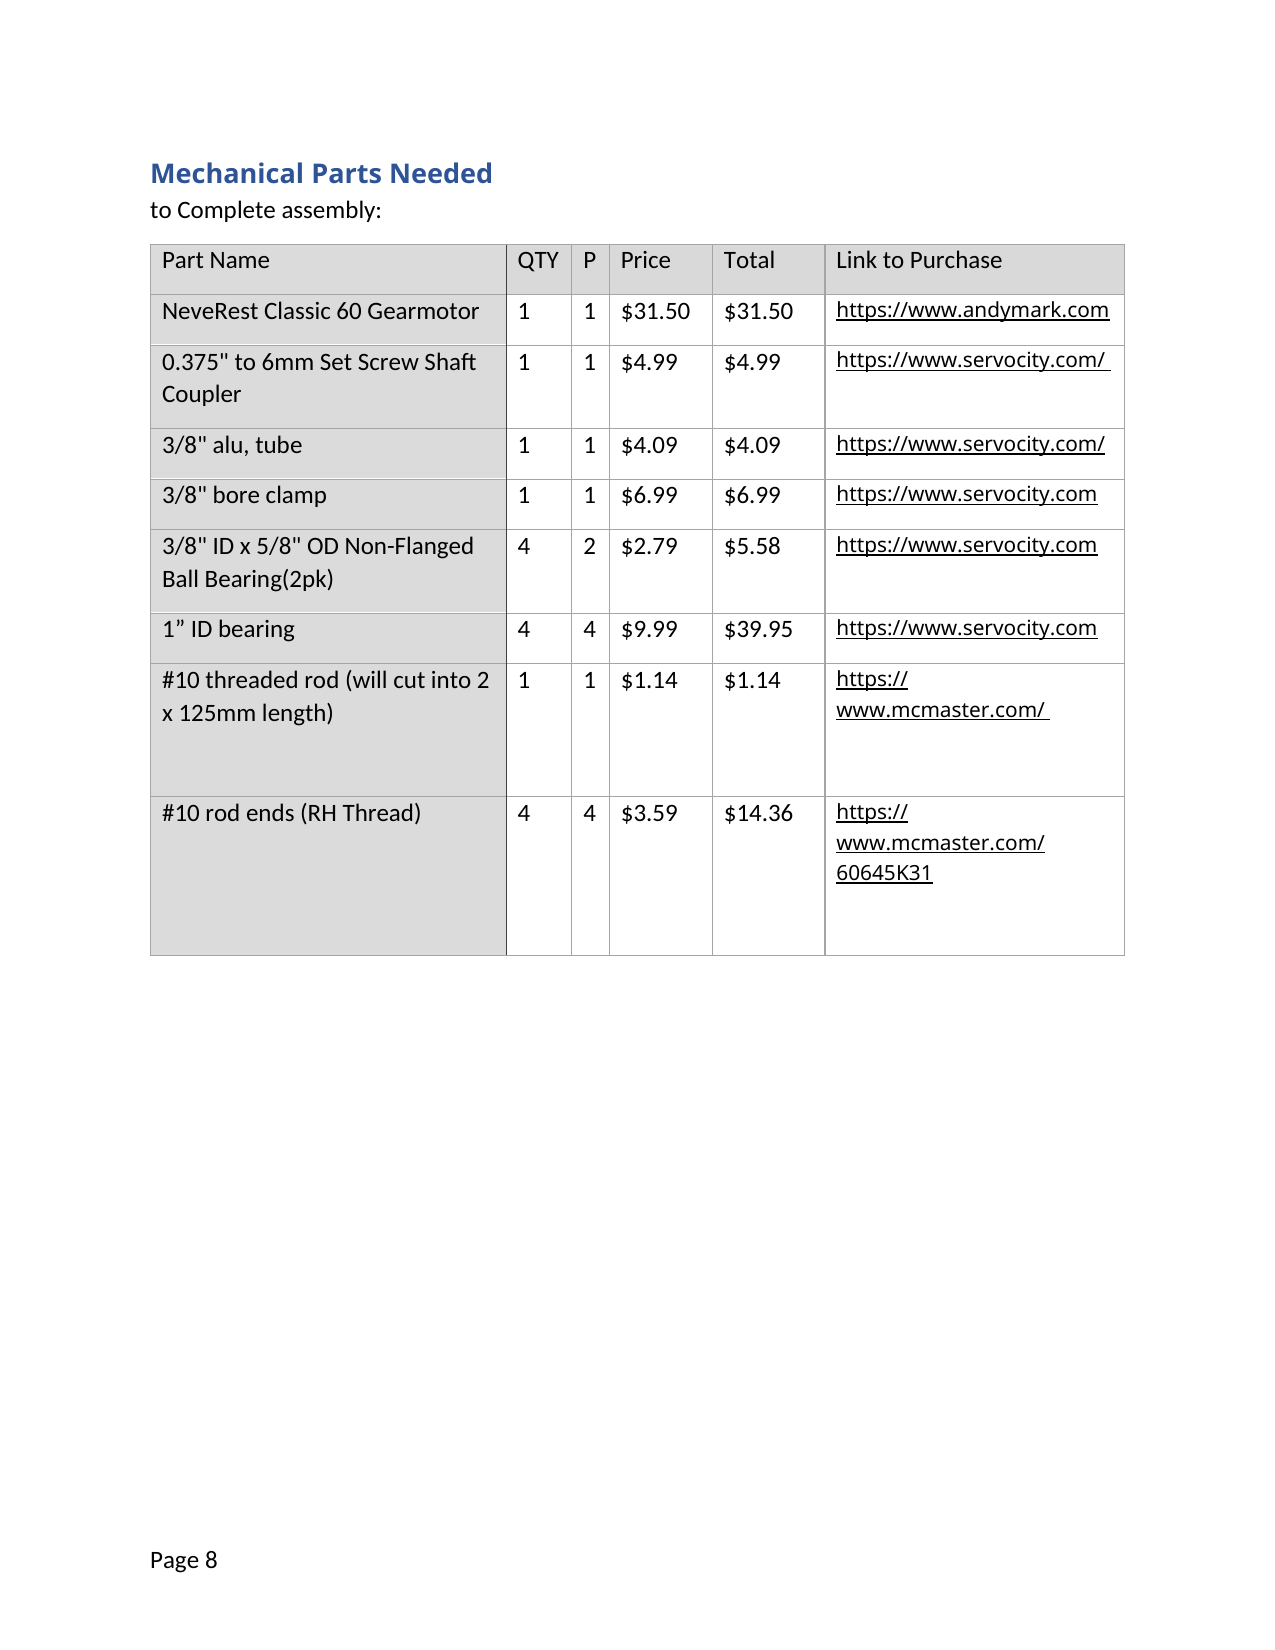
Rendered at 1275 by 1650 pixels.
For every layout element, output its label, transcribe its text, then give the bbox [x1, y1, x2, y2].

table_header Part Name [151, 245, 506, 294]
subtitle Mechanical Parts Needed [150, 154, 1125, 191]
table_cell 4 [572, 797, 609, 955]
table_cell $4.99 [713, 346, 824, 428]
table_cell $4.09 [713, 429, 824, 478]
table_cell https://www.servocity.com [826, 614, 1124, 663]
table_cell $31.50 [713, 295, 824, 344]
table_cell 3/8" bore clamp [151, 480, 506, 529]
table_cell 1 [507, 480, 571, 529]
table_cell 1 [507, 429, 571, 478]
table_cell $1.14 [713, 664, 824, 796]
table_cell 1 [507, 346, 571, 428]
table_cell https://www.servocity.com/ [826, 429, 1124, 478]
table_cell https://www.andymark.com [826, 295, 1124, 344]
table_header QTY [507, 245, 571, 294]
table_cell 4 [507, 797, 571, 955]
table_cell $9.99 [610, 614, 712, 663]
table_cell $5.58 [713, 530, 824, 612]
table_cell 1 [572, 664, 609, 796]
table_cell 2 [572, 530, 609, 612]
table_cell 4 [507, 614, 571, 663]
table_cell $1.14 [610, 664, 712, 796]
table_cell $39.95 [713, 614, 824, 663]
table_header Total [713, 245, 824, 294]
table_cell $14.36 [713, 797, 824, 955]
table_cell $6.99 [610, 480, 712, 529]
table_cell 1 [572, 295, 609, 344]
table_cell https://www.mcmaster.com/60645K31 [826, 797, 1124, 955]
table_cell $4.99 [610, 346, 712, 428]
table_cell 1” ID bearing [151, 614, 506, 663]
table_cell 4 [572, 614, 609, 663]
table_cell #10 threaded rod (will cut into 2 x 125mm length) [151, 664, 506, 796]
table_cell #10 rod ends (RH Thread) [151, 797, 506, 955]
table_header Link to Purchase [826, 245, 1124, 294]
table_cell $31.50 [610, 295, 712, 344]
table_cell 1 [572, 429, 609, 478]
table_cell 3/8" alu, tube [151, 429, 506, 478]
table_cell $6.99 [713, 480, 824, 529]
table_header P [572, 245, 609, 294]
table_cell NeveRest Classic 60 Gearmotor [151, 295, 506, 344]
table_cell 0.375" to 6mm Set Screw Shaft Coupler [151, 346, 506, 428]
table_cell 4 [507, 530, 571, 612]
table_cell https://www.servocity.com [826, 480, 1124, 529]
table_cell https://www.servocity.com/ [826, 346, 1124, 428]
table_cell 1 [507, 295, 571, 344]
table_header Price [610, 245, 712, 294]
table_cell https://www.mcmaster.com/ [826, 664, 1124, 796]
table_cell 3/8" ID x 5/8" OD Non-Flanged Ball Bearing(2pk) [151, 530, 506, 612]
table_cell $3.59 [610, 797, 712, 955]
text to Complete assembly: [150, 194, 1125, 224]
table_cell $4.09 [610, 429, 712, 478]
table_cell $2.79 [610, 530, 712, 612]
table_cell https://www.servocity.com [826, 530, 1124, 612]
table_cell 1 [572, 480, 609, 529]
table_cell 1 [572, 346, 609, 428]
table_cell 1 [507, 664, 571, 796]
